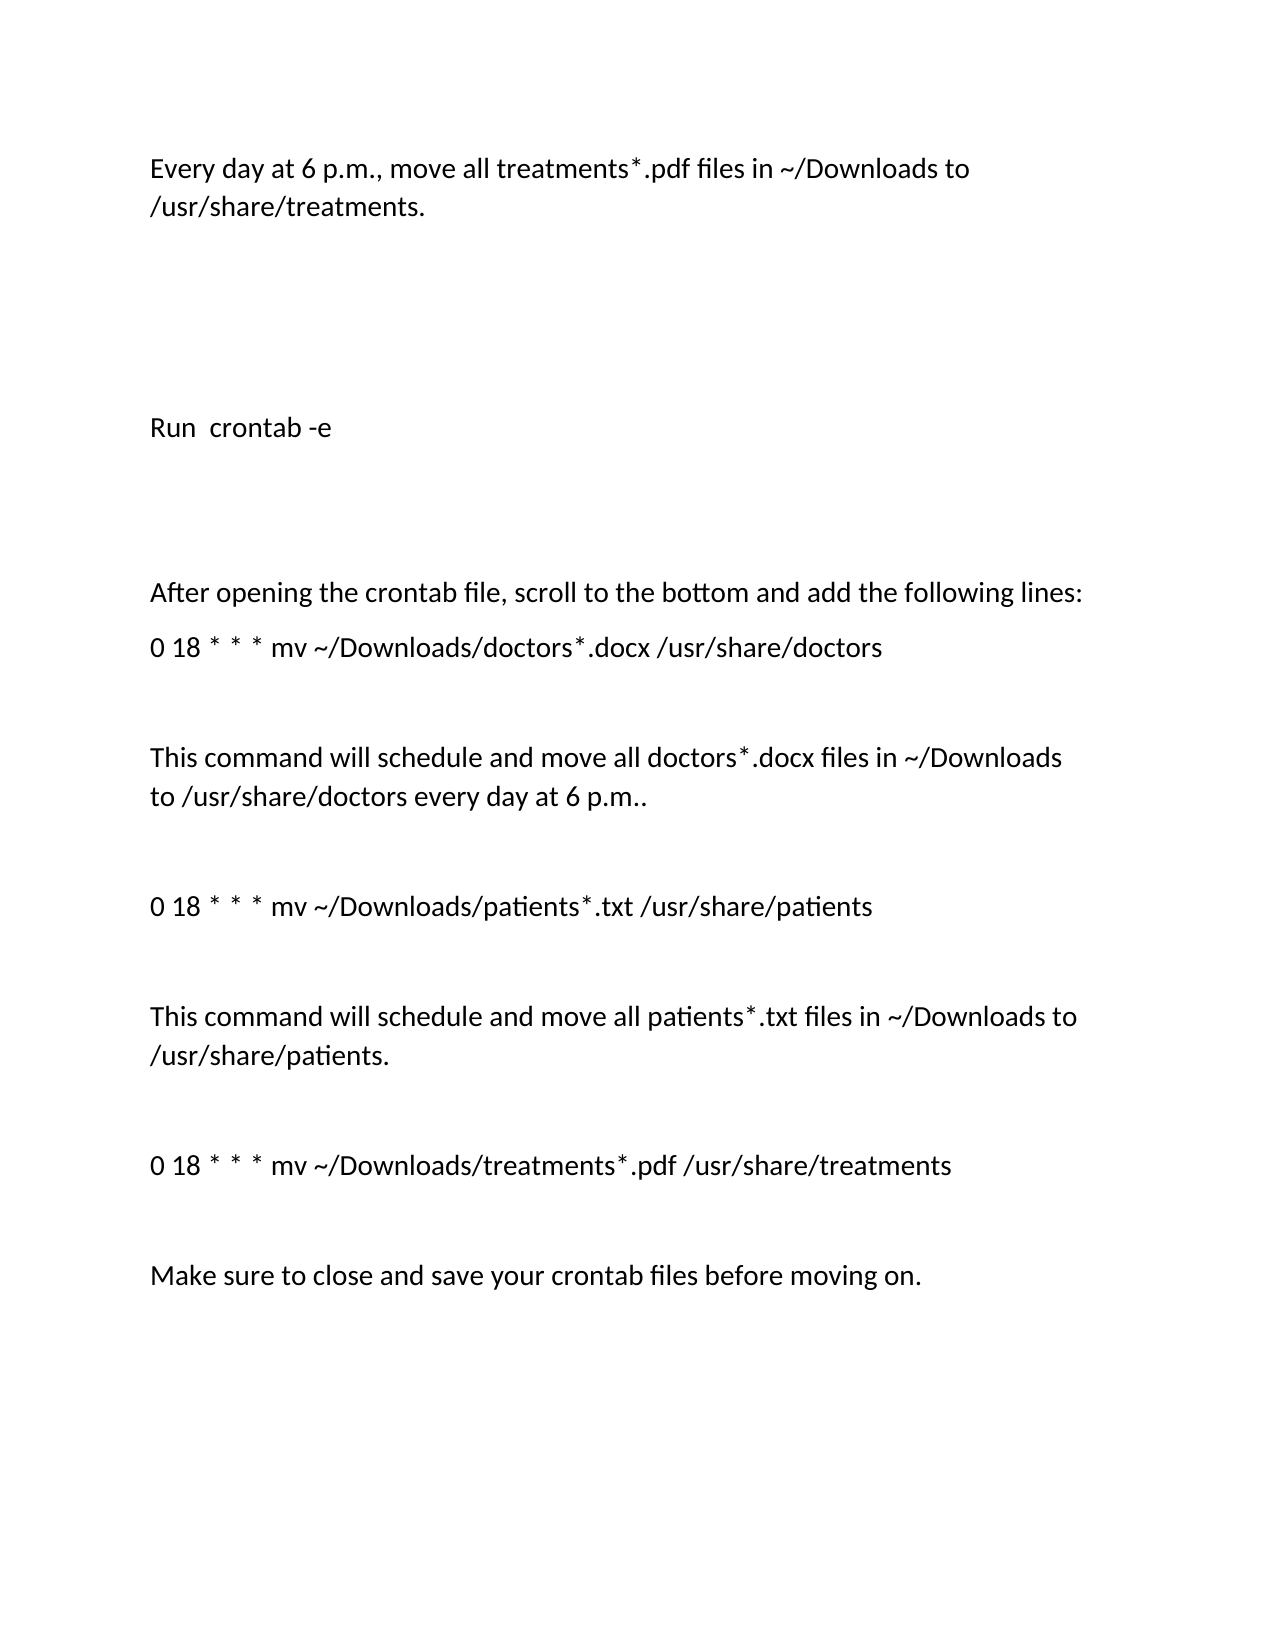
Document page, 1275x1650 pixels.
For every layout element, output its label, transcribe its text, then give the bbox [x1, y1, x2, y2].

text After opening the crontab file, scroll to the bottom and add the following lines: [150, 574, 1125, 610]
text This command will schedule and move all doctors*.docx files in ~/Downloads to /usr/share/doctors every day at 6 p.m.. [150, 739, 1125, 813]
text Run crontab -e [150, 409, 1125, 444]
text 0 18 * * * mv ~/Downloads/treatments*.pdf /usr/share/treatments [150, 1147, 1125, 1183]
text This command will schedule and move all patients*.txt files in ~/Downloads to /usr/share/patients. [150, 998, 1125, 1072]
text Make sure to close and save your crontab files before moving on. [150, 1257, 1125, 1293]
text 0 18 * * * mv ~/Downloads/patients*.txt /usr/share/patients [150, 888, 1125, 924]
text 0 18 * * * mv ~/Downloads/doctors*.docx /usr/share/doctors [150, 629, 1125, 665]
text Every day at 6 p.m., move all treatments*.pdf files in ~/Downloads to /usr/share/treatments. [150, 150, 1125, 224]
